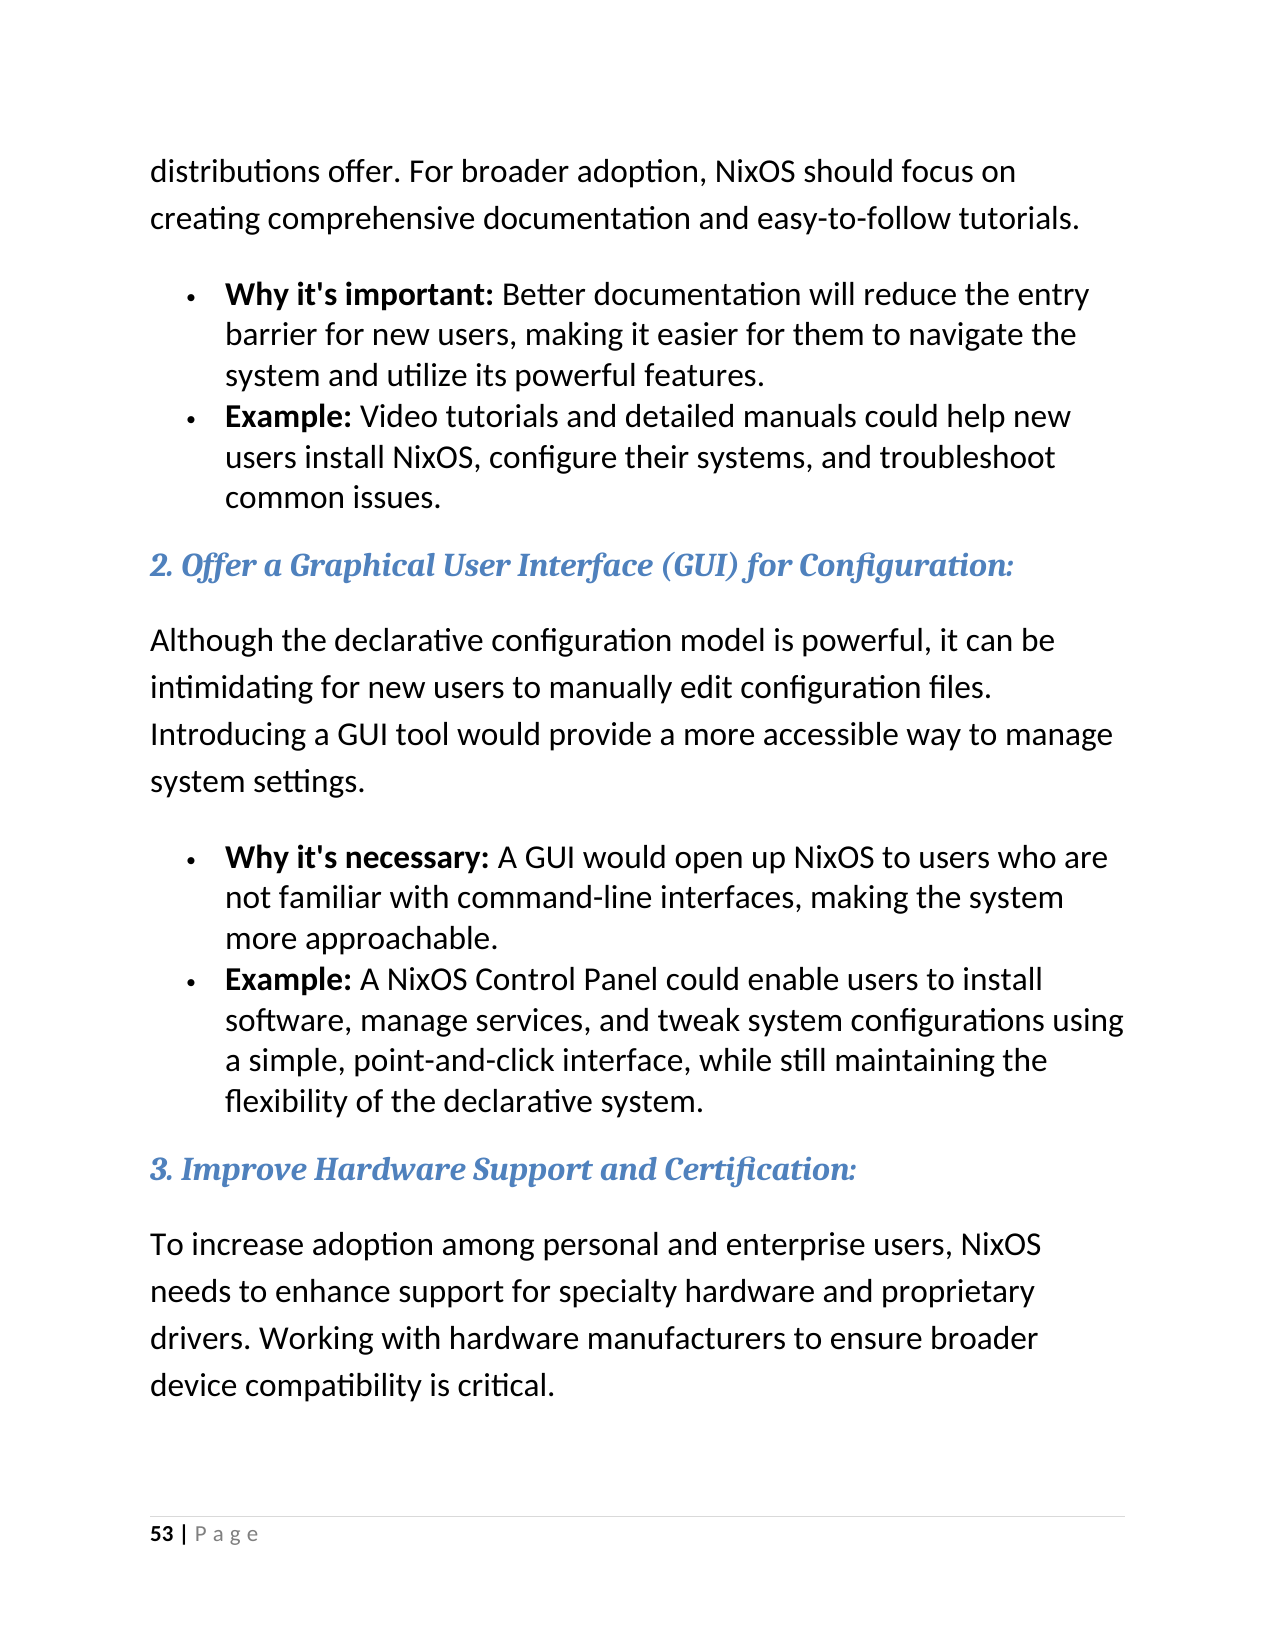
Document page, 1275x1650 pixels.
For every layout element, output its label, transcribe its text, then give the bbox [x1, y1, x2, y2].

subtitle 3. Improve Hardware Support and Certification: [150, 1150, 1125, 1188]
list Why it's necessary: A GUI would open up NixOS to users who are not familiar with command-line interfaces, making the system more approachable. [187, 836, 1125, 958]
text To increase adoption among personal and enterprise users, NixOS needs to enhance support for specialty hardware and proprietary drivers. Working with hardware manufacturers to ensure broader device compatibility is critical. [150, 1223, 1125, 1404]
list Example: Video tutorials and detailed manuals could help new users install NixOS, configure their systems, and troubleshoot common issues. [187, 395, 1125, 517]
text Although the declarative configuration model is powerful, it can be intimidating for new users to manually edit configuration files. Introducing a GUI tool would provide a more accessible way to manage system settings. [150, 619, 1125, 801]
list Example: A NixOS Control Panel could enable users to install software, manage services, and tweak system configurations using a simple, point-and-click interface, while still maintaining the flexibility of the declarative system. [187, 958, 1125, 1121]
list Why it's important: Better documentation will reduce the entry barrier for new users, making it easier for them to navigate the system and utilize its powerful features. [187, 273, 1125, 395]
subtitle 2. Offer a Graphical User Interface (GUI) for Configuration: [150, 546, 1125, 584]
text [150, 150, 1125, 237]
